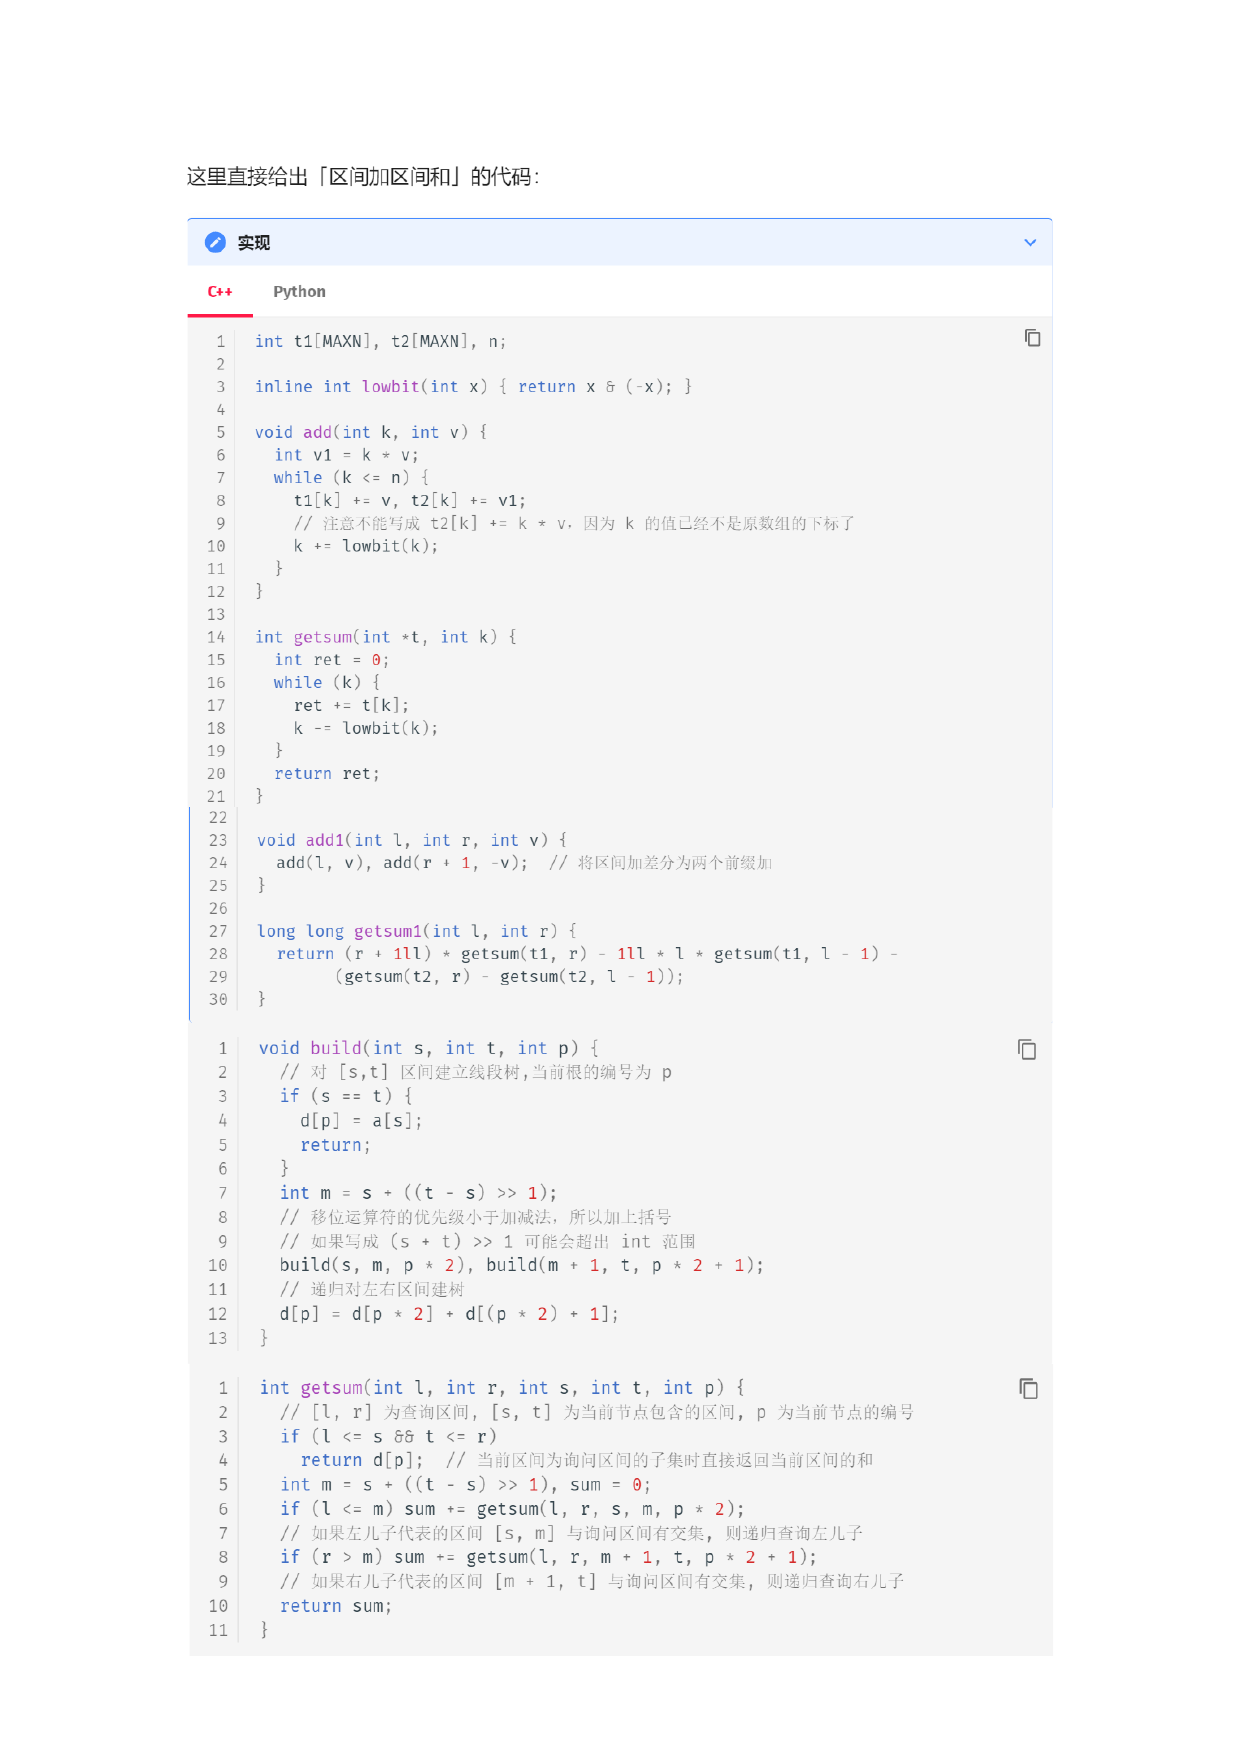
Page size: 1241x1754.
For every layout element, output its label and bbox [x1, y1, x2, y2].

picture [187, 162, 1054, 1656]
